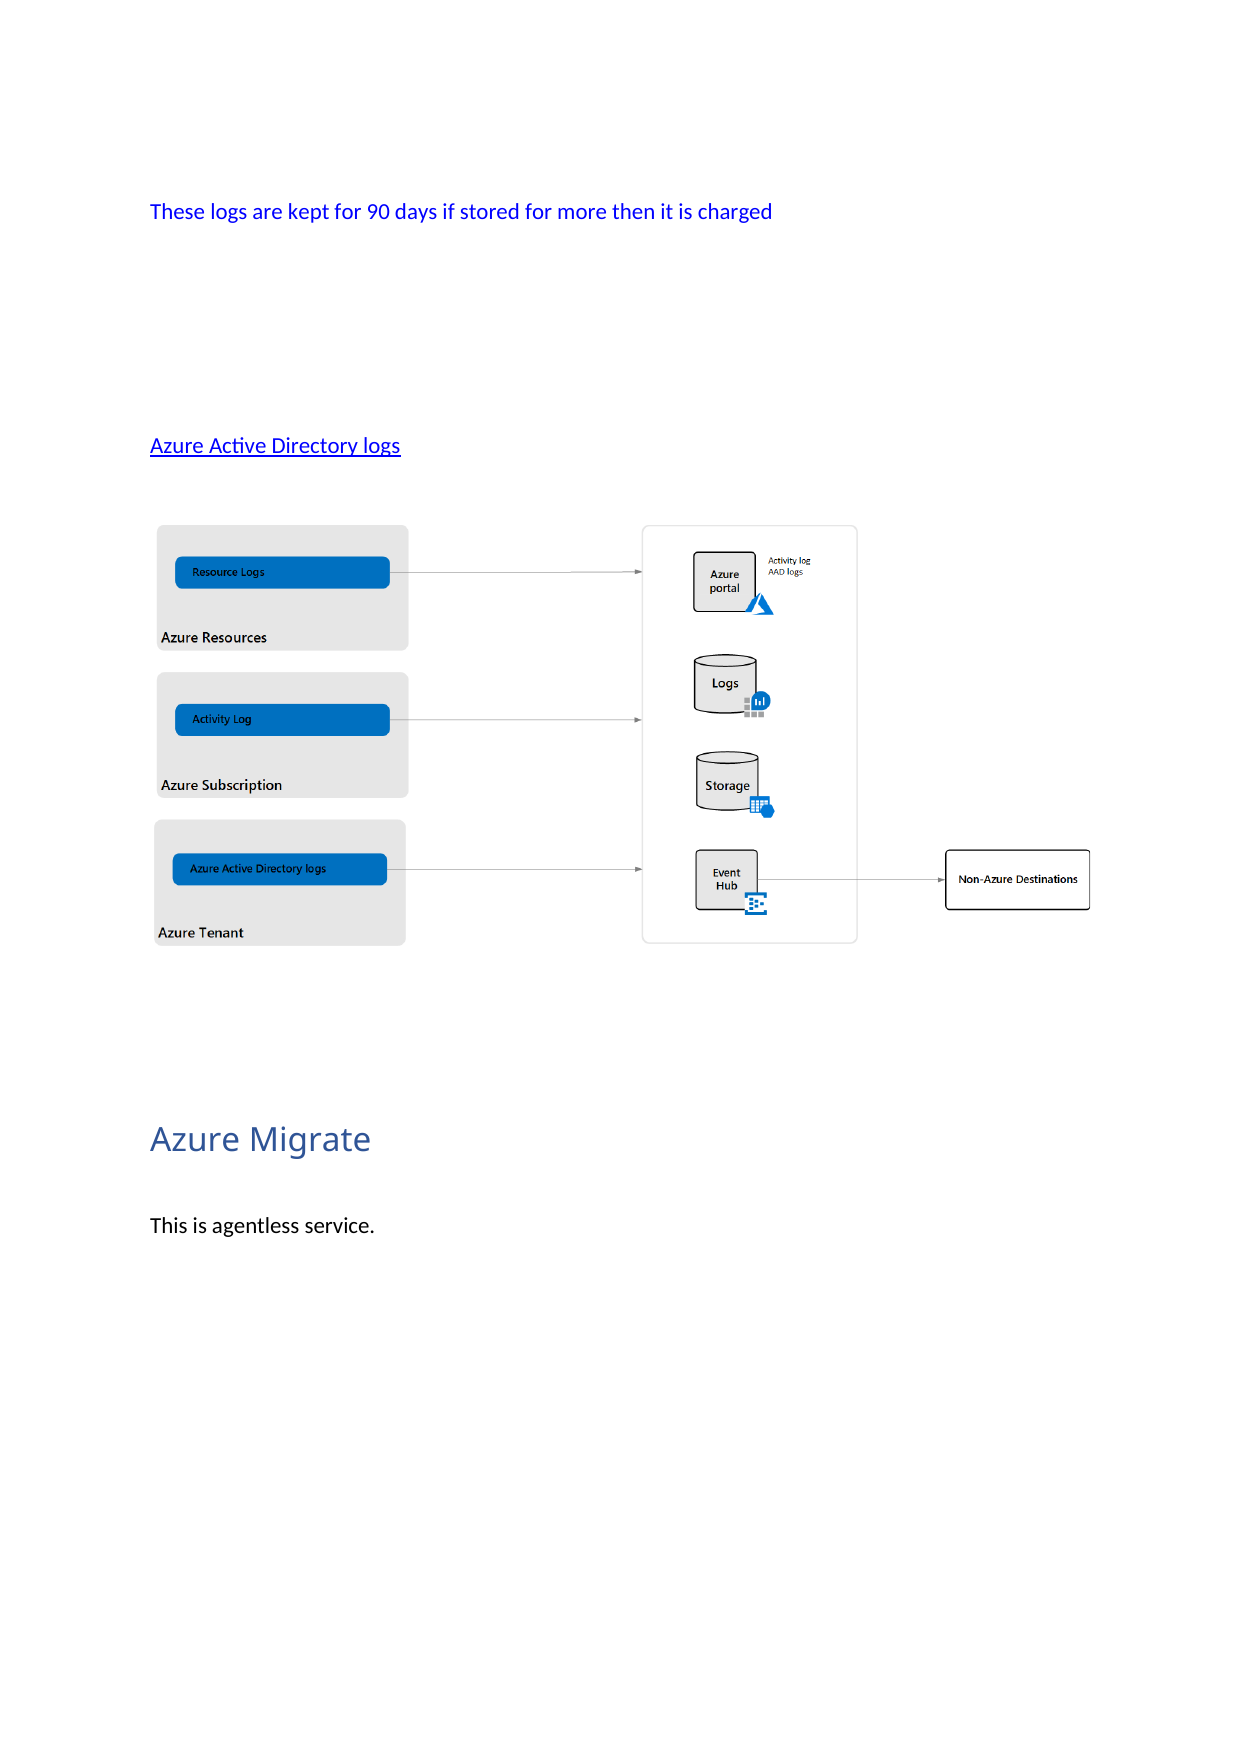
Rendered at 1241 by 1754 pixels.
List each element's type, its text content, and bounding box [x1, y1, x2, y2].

text These logs are kept for 90 days if stored for more then it is charged [150, 197, 1090, 225]
subtitle Azure Migrate [150, 1116, 1090, 1161]
picture [150, 525, 1091, 948]
text This is agentless service. [150, 1211, 1090, 1239]
text Azure Active Directory logs [150, 431, 1090, 459]
